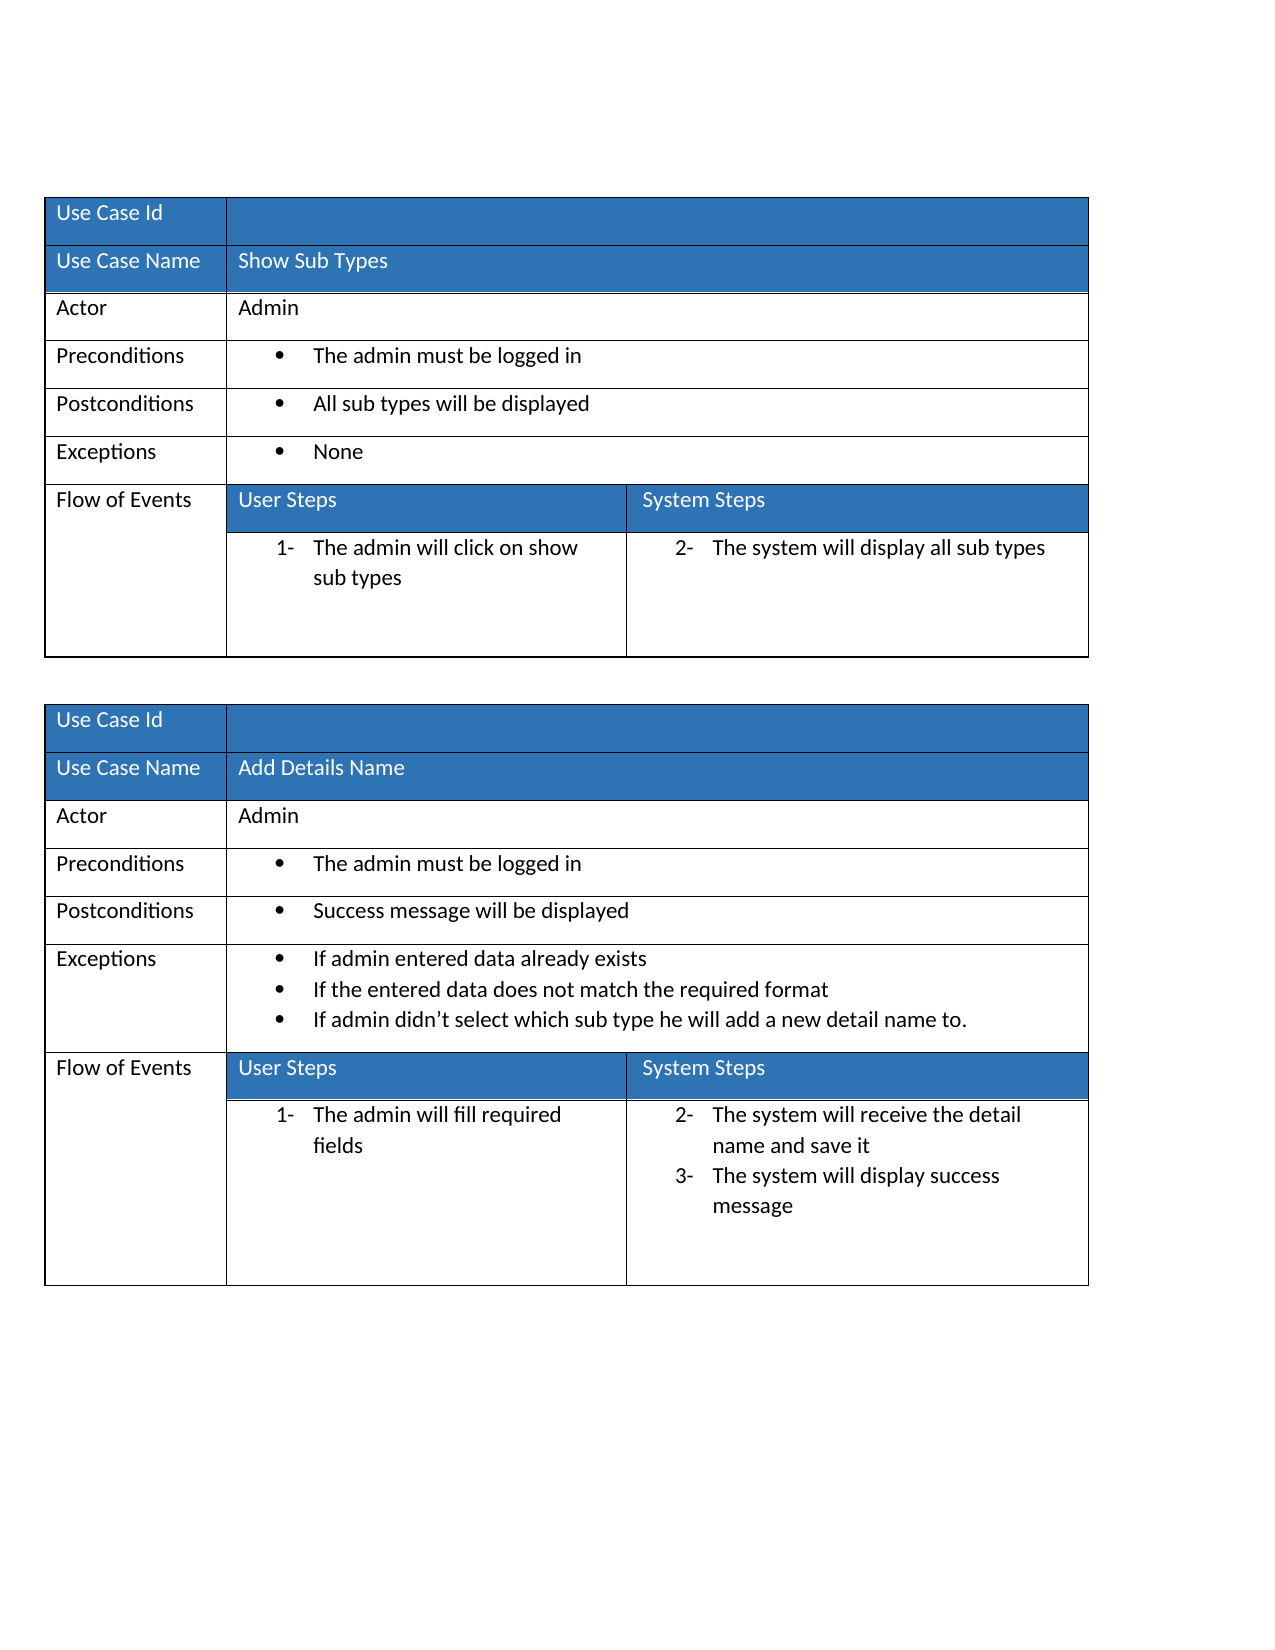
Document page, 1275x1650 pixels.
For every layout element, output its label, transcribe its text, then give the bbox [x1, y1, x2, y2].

table_cell Exceptions [46, 945, 226, 1052]
table_cell The system will receive the detail name and save it The system will display success message [627, 1101, 1088, 1285]
table_cell User Steps [227, 1053, 626, 1099]
table_cell Use Case Name [46, 246, 226, 292]
table_cell The system will display all sub types [627, 533, 1088, 656]
table_cell Admin [227, 294, 1088, 340]
table_cell Actor [46, 294, 226, 340]
table_cell Admin [227, 801, 1088, 848]
table_cell All sub types will be displayed [227, 389, 1088, 436]
table_cell Preconditions [46, 341, 226, 388]
table_cell System Steps [627, 485, 1088, 532]
table_cell The admin must be logged in [227, 849, 1088, 896]
table_cell The admin will click on show sub types [227, 533, 626, 656]
table_cell The admin will fill required fields [227, 1101, 626, 1285]
table_cell System Steps [627, 1053, 1088, 1099]
table_cell User Steps [227, 485, 626, 532]
table_cell Flow of Events [46, 1053, 226, 1285]
table_header [227, 705, 1088, 752]
table_cell If admin entered data already exists If the entered data does not match the required format If admin didn’t select which sub type he will add a new detail name to. [227, 945, 1088, 1052]
table_cell Flow of Events [46, 485, 226, 656]
table_cell Success message will be displayed [227, 897, 1088, 943]
table_cell Actor [46, 801, 226, 848]
table_cell The admin must be logged in [227, 341, 1088, 388]
table_header Use Case Id [46, 705, 226, 752]
table_cell Show Sub Types [227, 246, 1088, 292]
table_header [227, 198, 1088, 245]
table_cell Add Details Name [227, 753, 1088, 800]
table_header Use Case Id [46, 198, 226, 245]
table_cell None [227, 437, 1088, 484]
table_cell Postconditions [46, 897, 226, 943]
table_cell Preconditions [46, 849, 226, 896]
table_cell Use Case Name [46, 753, 226, 800]
table_cell Postconditions [46, 389, 226, 436]
table_cell Exceptions [46, 437, 226, 484]
